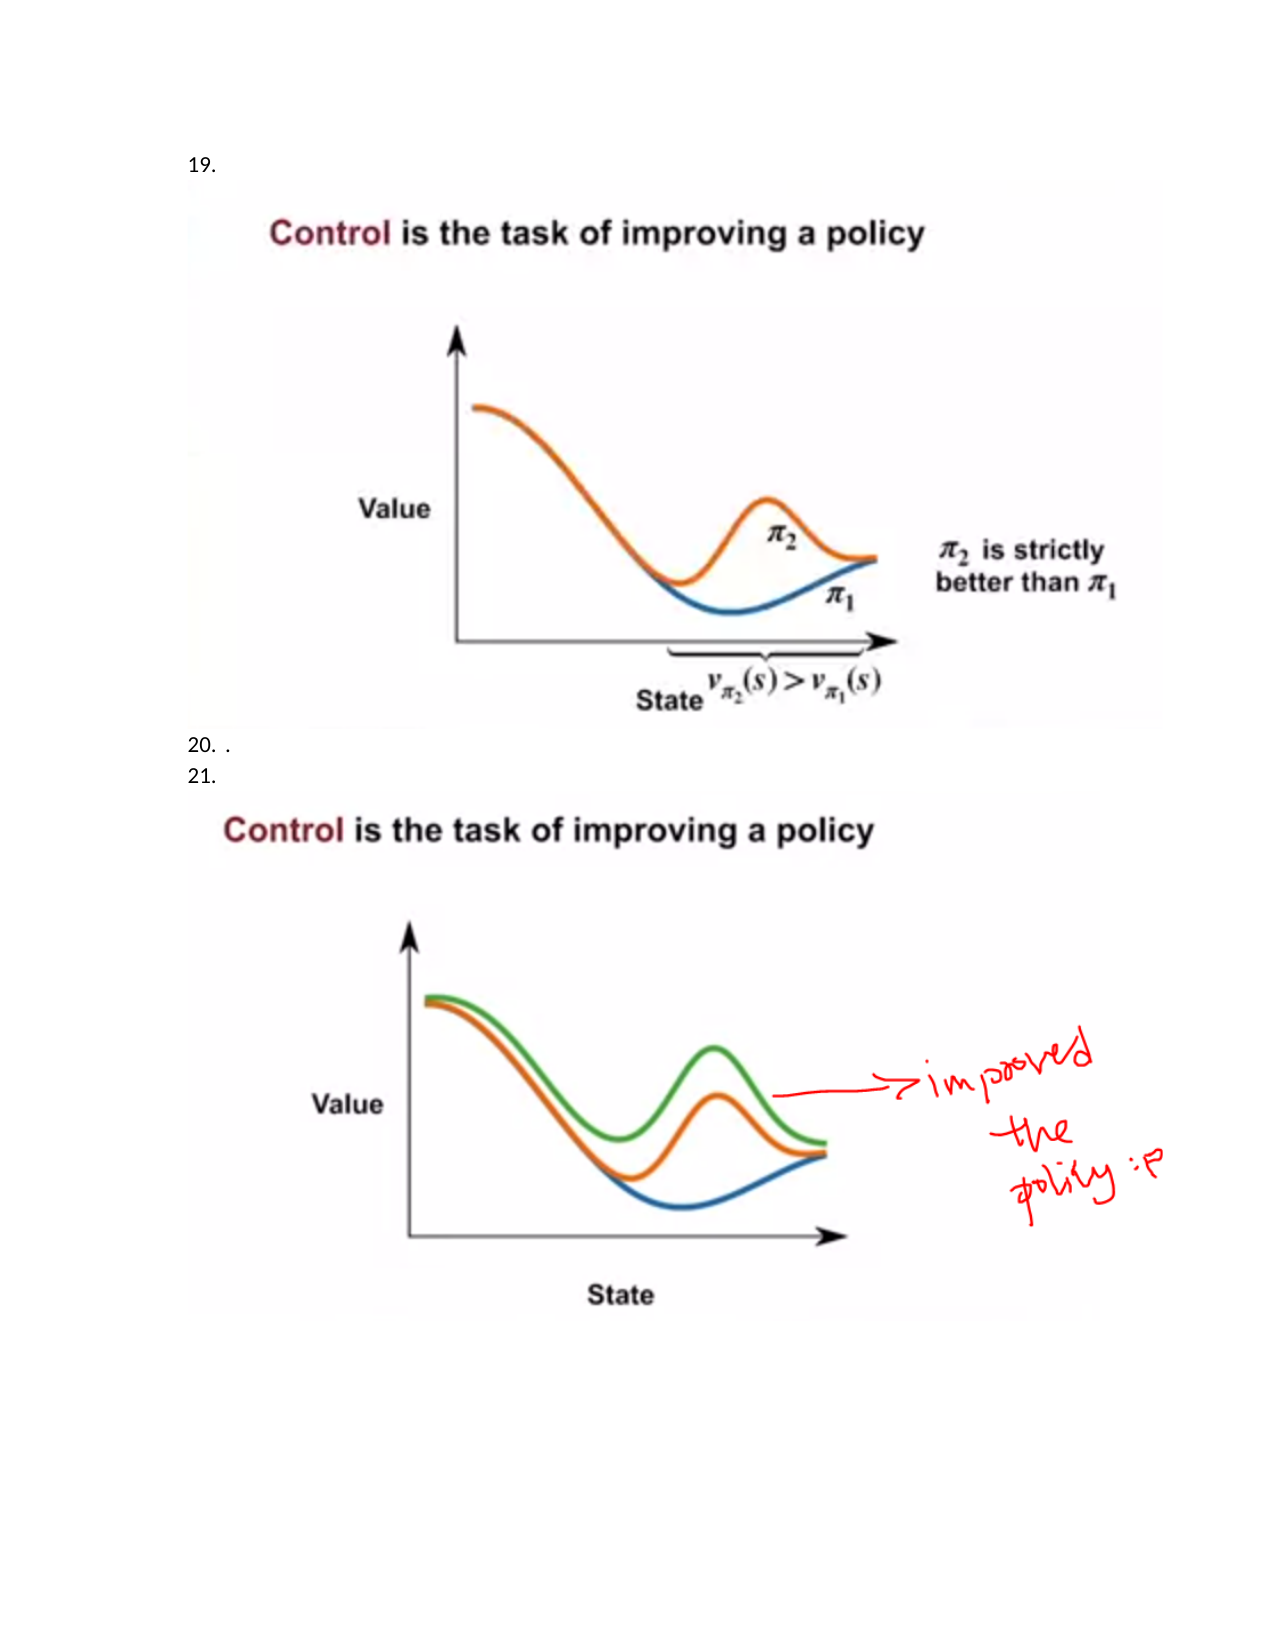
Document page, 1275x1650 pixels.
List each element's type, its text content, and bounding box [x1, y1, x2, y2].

picture [187, 180, 1163, 729]
picture [187, 791, 1163, 1321]
list . [187, 731, 1125, 758]
